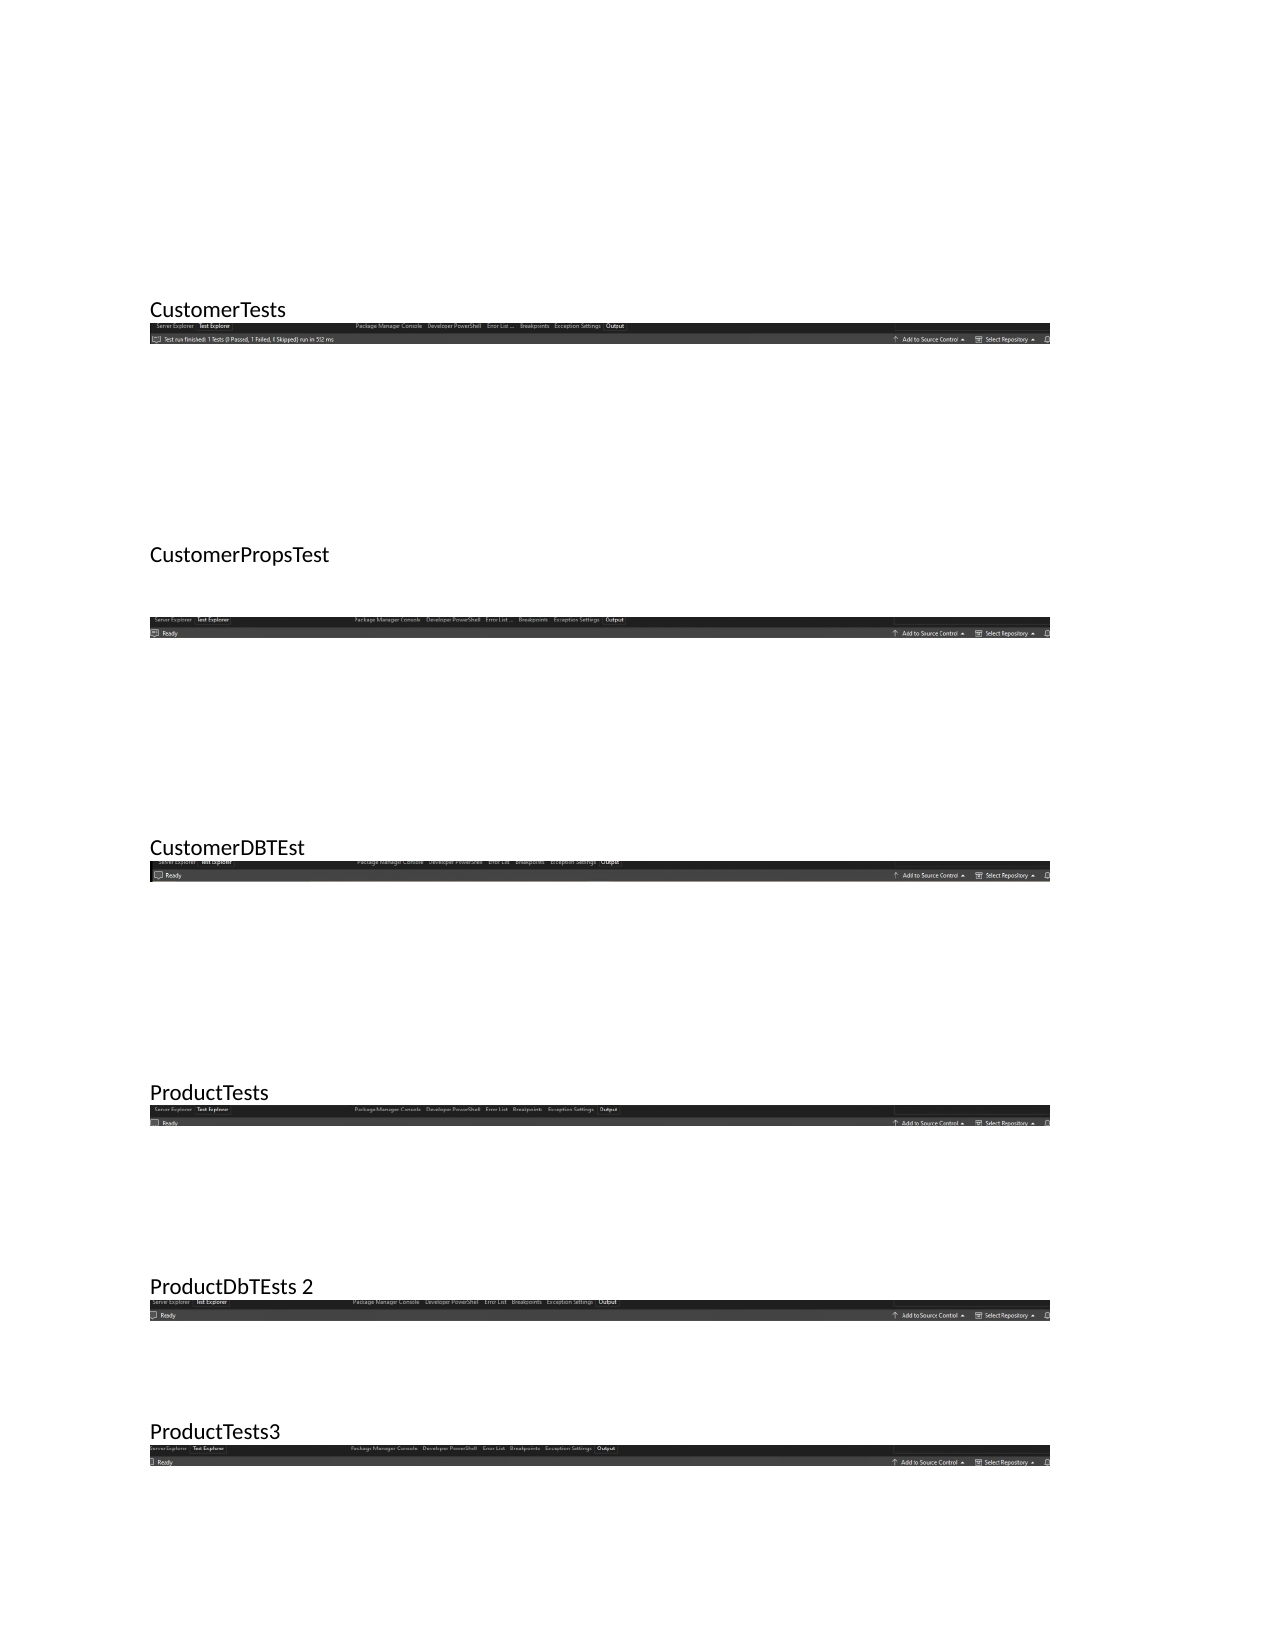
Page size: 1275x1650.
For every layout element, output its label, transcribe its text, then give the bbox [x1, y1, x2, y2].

text ProductTests3 [150, 1417, 1125, 1445]
text CustomerPropsTest [150, 539, 1125, 568]
text ProductDbTEsts 2 [150, 1272, 1125, 1300]
text ProductTests [150, 1077, 1125, 1106]
text CustomerDBTEst [150, 833, 1125, 862]
text CustomerTests [150, 295, 1125, 324]
